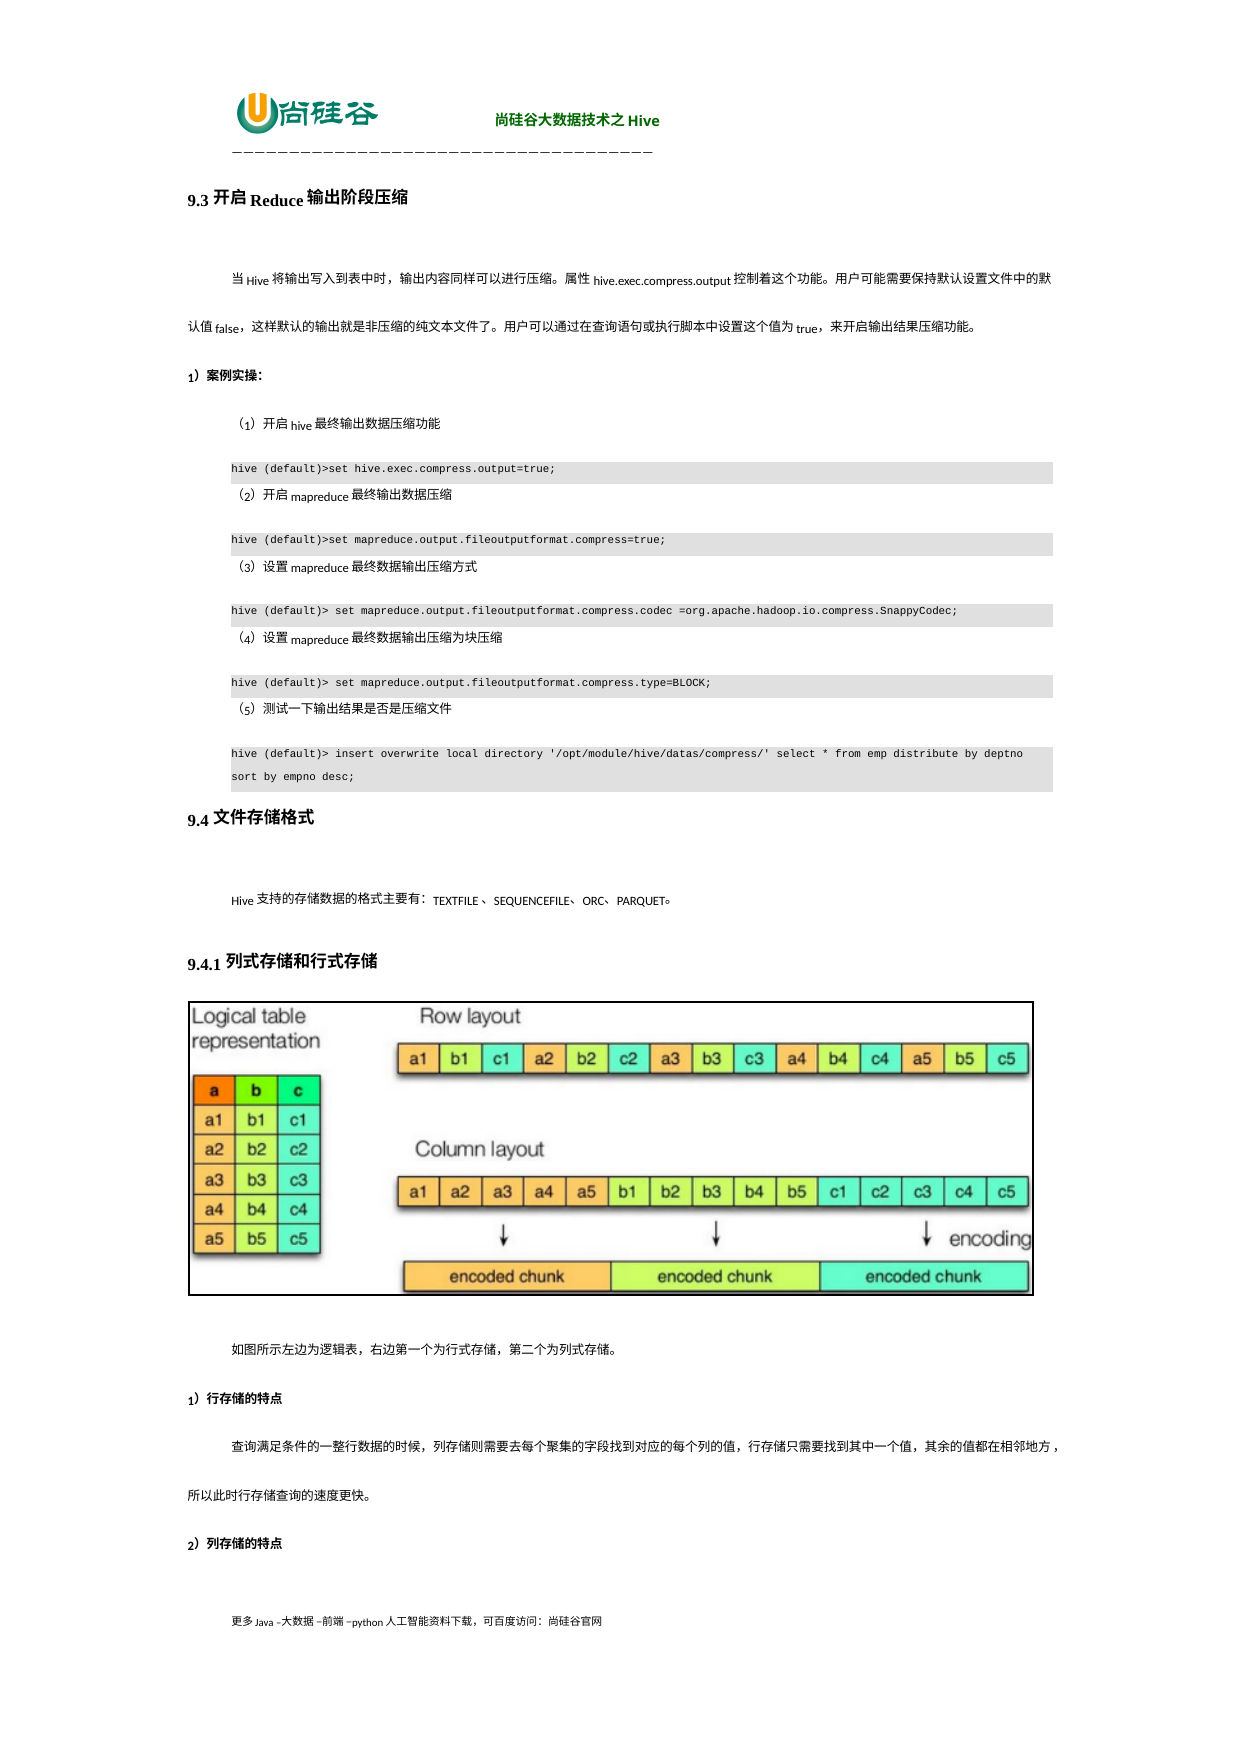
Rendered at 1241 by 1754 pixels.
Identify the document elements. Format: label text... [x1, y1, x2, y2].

text 查询满足条件的一整行数据的时候，列存储则需要去每个聚集的字段找到对应的每个列的值，行存储只需要找到其中一个值，其余的值都在相邻地方，所以此时行存储查询的速度更快。 [187, 1436, 1053, 1517]
text （2）开启mapreduce最终输出数据压缩 [187, 484, 1053, 517]
text hive (default)> set mapreduce.output.fileoutputformat.compress.type=BLOCK; [231, 675, 1053, 698]
text 1）行存储的特点 [187, 1388, 1053, 1420]
text 1）案例实操： [187, 365, 1053, 397]
text Hive支持的存储数据的格式主要有：TEXTFILE 、SEQUENCEFILE、ORC、PARQUET。 [187, 888, 1053, 920]
text hive (default)> set mapreduce.output.fileoutputformat.compress.codec =org.apache.hadoop.io.compress.SnappyCodec; [231, 604, 1053, 627]
picture [231, 88, 382, 138]
subtitle 9.3 开启Reduce输出阶段压缩 [187, 172, 1053, 237]
subtitle 9.4 文件存储格式 [187, 792, 1053, 857]
text （3）设置mapreduce最终数据输出压缩方式 [187, 556, 1053, 588]
text （5）测试一下输出结果是否是压缩文件 [187, 698, 1053, 731]
text 2）列存储的特点 [187, 1533, 1053, 1566]
subtitle 9.4.1 列式存储和行式存储 [187, 936, 1053, 1001]
text （4）设置mapreduce最终数据输出压缩为块压缩 [187, 627, 1053, 659]
picture [190, 1003, 1032, 1294]
text 如图所示左边为逻辑表，右边第一个为行式存储，第二个为列式存储。 [187, 1339, 1053, 1372]
text 当Hive将输出写入到表中时，输出内容同样可以进行压缩。属性hive.exec.compress.output控制着这个功能。用户可能需要保持默认设置文件中的默认值false，这样默认的输出就是非压缩的纯文本文件了。用户可以通过在查询语句或执行脚本中设置这个值为true，来开启输出结果压缩功能。 [187, 268, 1053, 349]
text （1）开启hive最终输出数据压缩功能 [187, 413, 1053, 446]
text hive (default)>set hive.exec.compress.output=true; [231, 462, 1053, 484]
text hive (default)>set mapreduce.output.fileoutputformat.compress=true; [231, 533, 1053, 556]
text hive (default)> insert overwrite local directory '/opt/module/hive/datas/compress/' select * from emp distribute by deptno sort by empno desc; [231, 747, 1053, 792]
